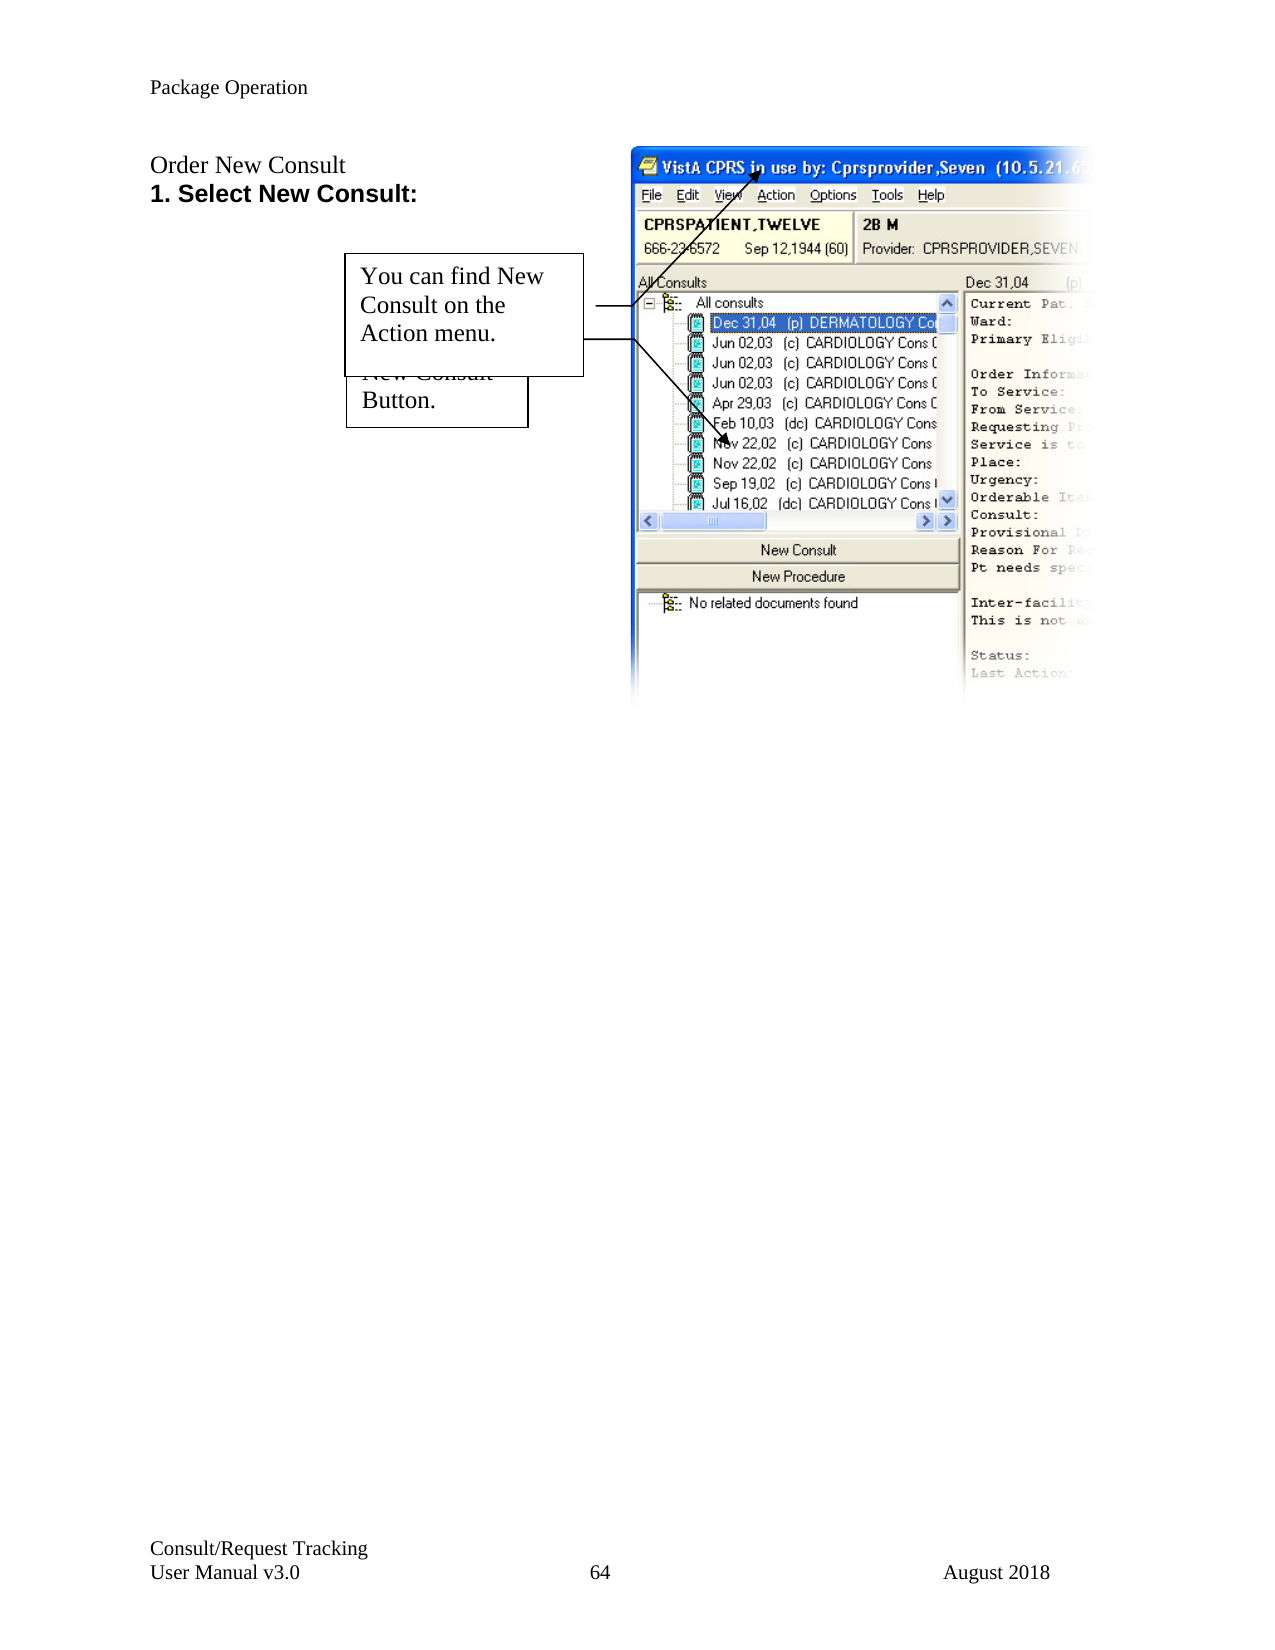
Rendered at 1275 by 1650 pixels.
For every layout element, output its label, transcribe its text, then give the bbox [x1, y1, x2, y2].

picture [630, 207, 1100, 710]
picture [630, 146, 1100, 150]
picture [630, 207, 723, 305]
subtitle Order New Consult [150, 150, 1125, 179]
subtitle 1. Select New Consult: [150, 179, 750, 207]
subtitle 1. Select New Consult: [728, 179, 1125, 207]
